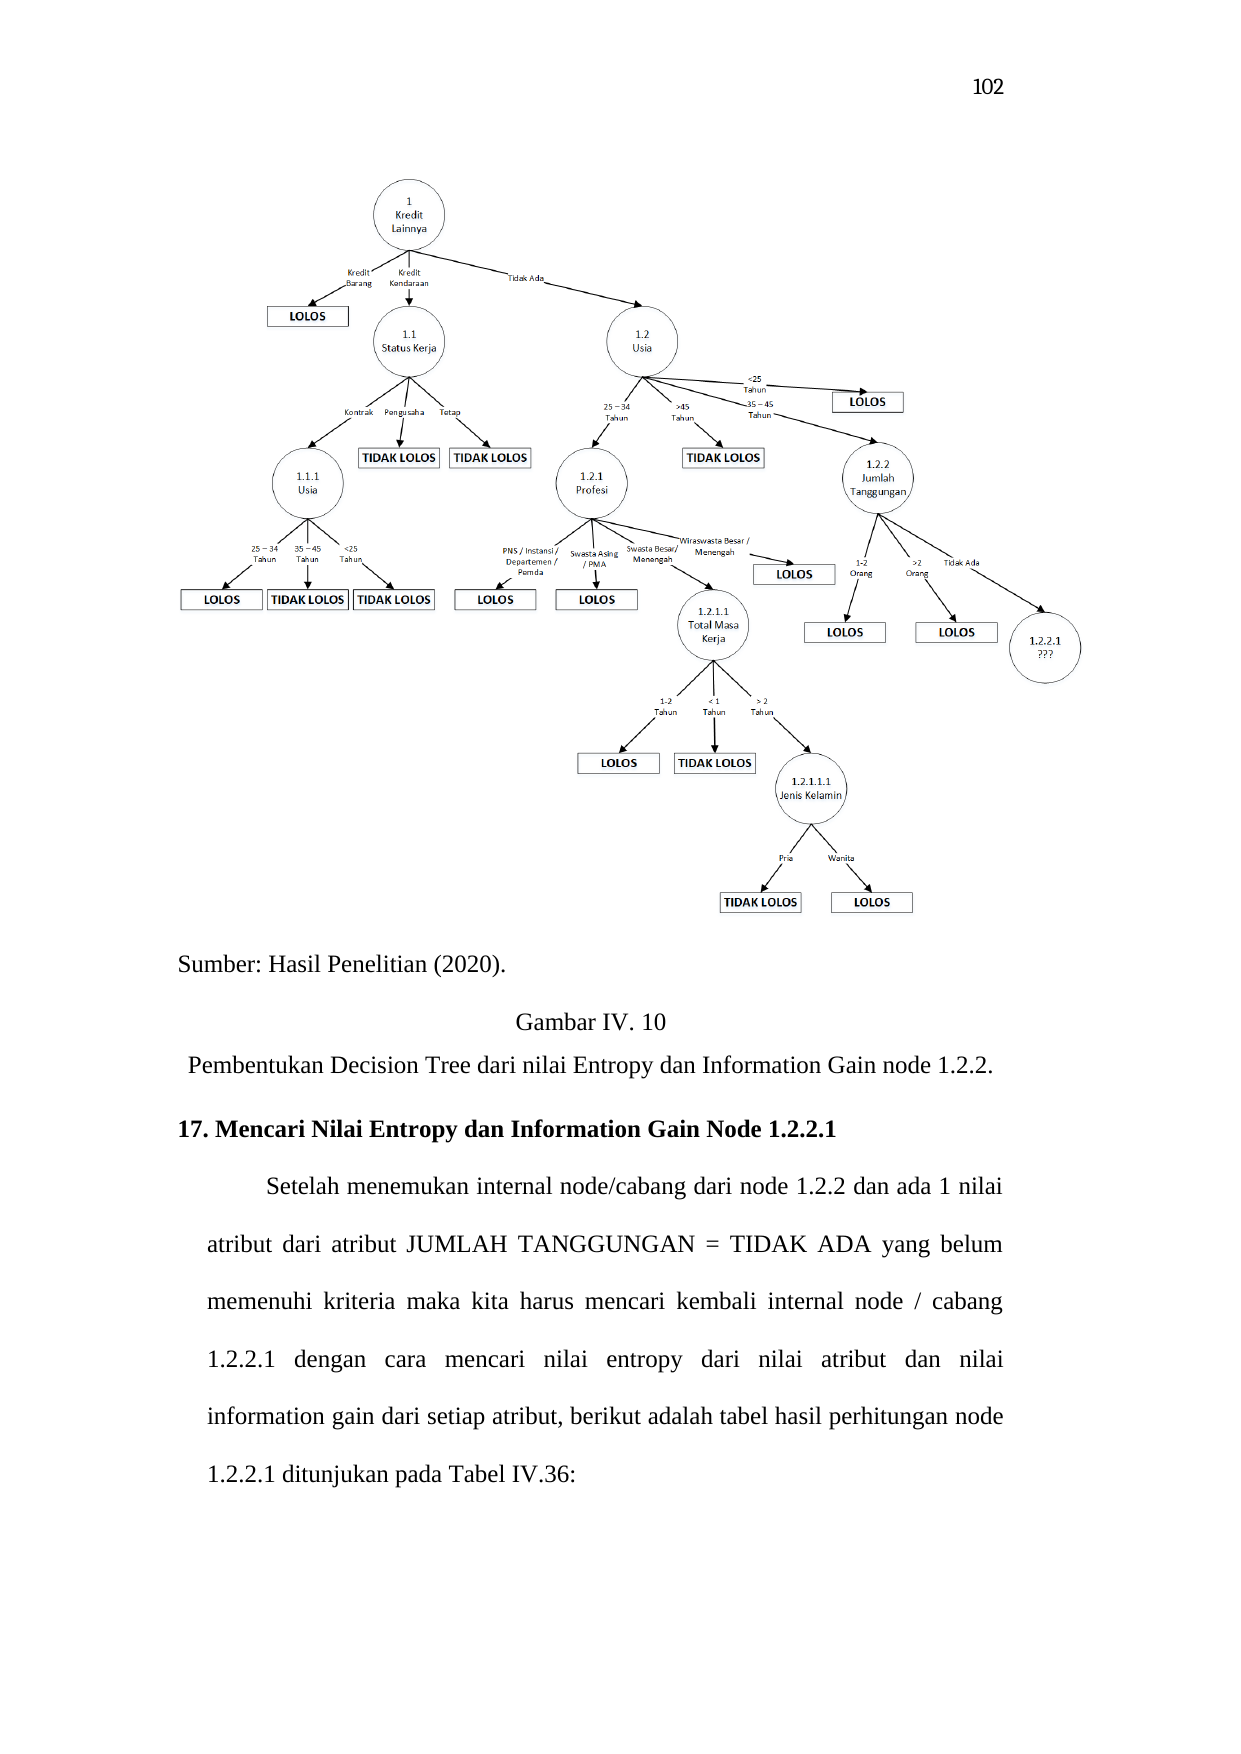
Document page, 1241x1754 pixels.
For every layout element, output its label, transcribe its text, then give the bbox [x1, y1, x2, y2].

subtitle 17. Mencari Nilai Entropy dan Information Gain Node 1.2.2.1 [177, 1114, 1004, 1143]
text Gambar IV. 10 Pembentukan Decision Tree dari nilai Entropy dan Information Gain node 1.2.2. [177, 1007, 1004, 1079]
text Setelah menemukan internal node/cabang dari node 1.2.2 dan ada 1 nilai atribut dari atribut JUMLAH TANGGUNGAN = TIDAK ADA yang belum memenuhi kriteria maka kita harus mencari kembali internal node / cabang 1.2.2.1 dengan cara mencari nilai entropy dari nilai atribut dan nilai information gain dari setiap atribut, berikut adalah tabel hasil perhitungan node 1.2.2.1 ditunjukan pada Tabel IV.36: [207, 1171, 1004, 1488]
text Sumber: Hasil Penelitian (2020). [177, 949, 1004, 978]
picture [177, 177, 1085, 923]
